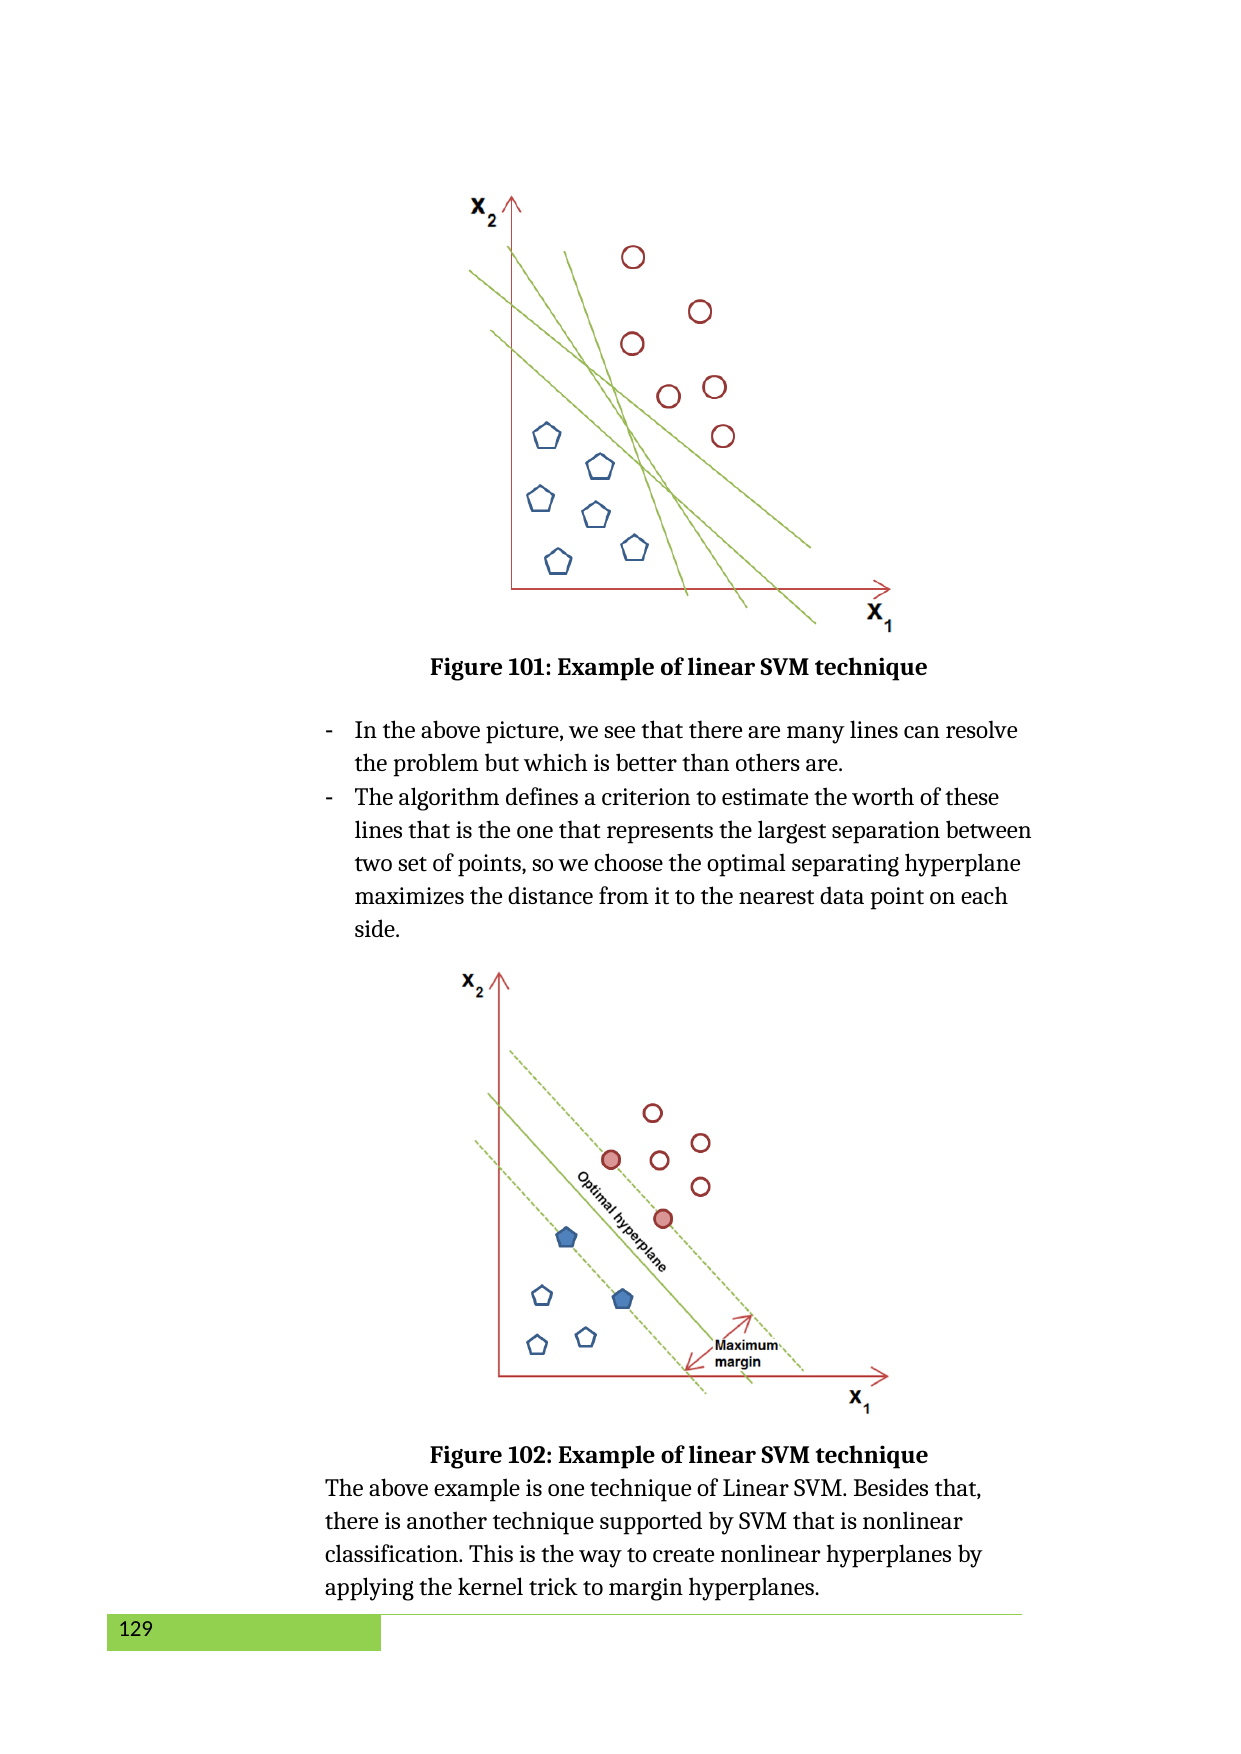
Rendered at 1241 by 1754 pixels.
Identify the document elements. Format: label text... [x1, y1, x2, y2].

text Figure 101: Example of linear SVM technique [325, 653, 1033, 682]
list The algorithm defines a criterion to estimate the worth of these lines that is the one that represents the largest separation between two set of points, so we choose the optimal separating hyperplane maximizes the distance from it to the nearest data point on each side. [325, 782, 1033, 943]
picture [432, 947, 926, 1425]
text The above example is one technique of Linear SVM. Besides that, there is another technique supported by SVM that is nonlinear classification. This is the way to create nonlinear hyperplanes by applying the kernel trick to margin hyperplanes. [325, 1474, 1033, 1602]
list In the above picture, we see that there are many lines can resolve the problem but which is better than others are. [325, 714, 1033, 777]
picture [450, 180, 908, 637]
text Figure 102: Example of linear SVM technique [325, 1441, 1033, 1470]
